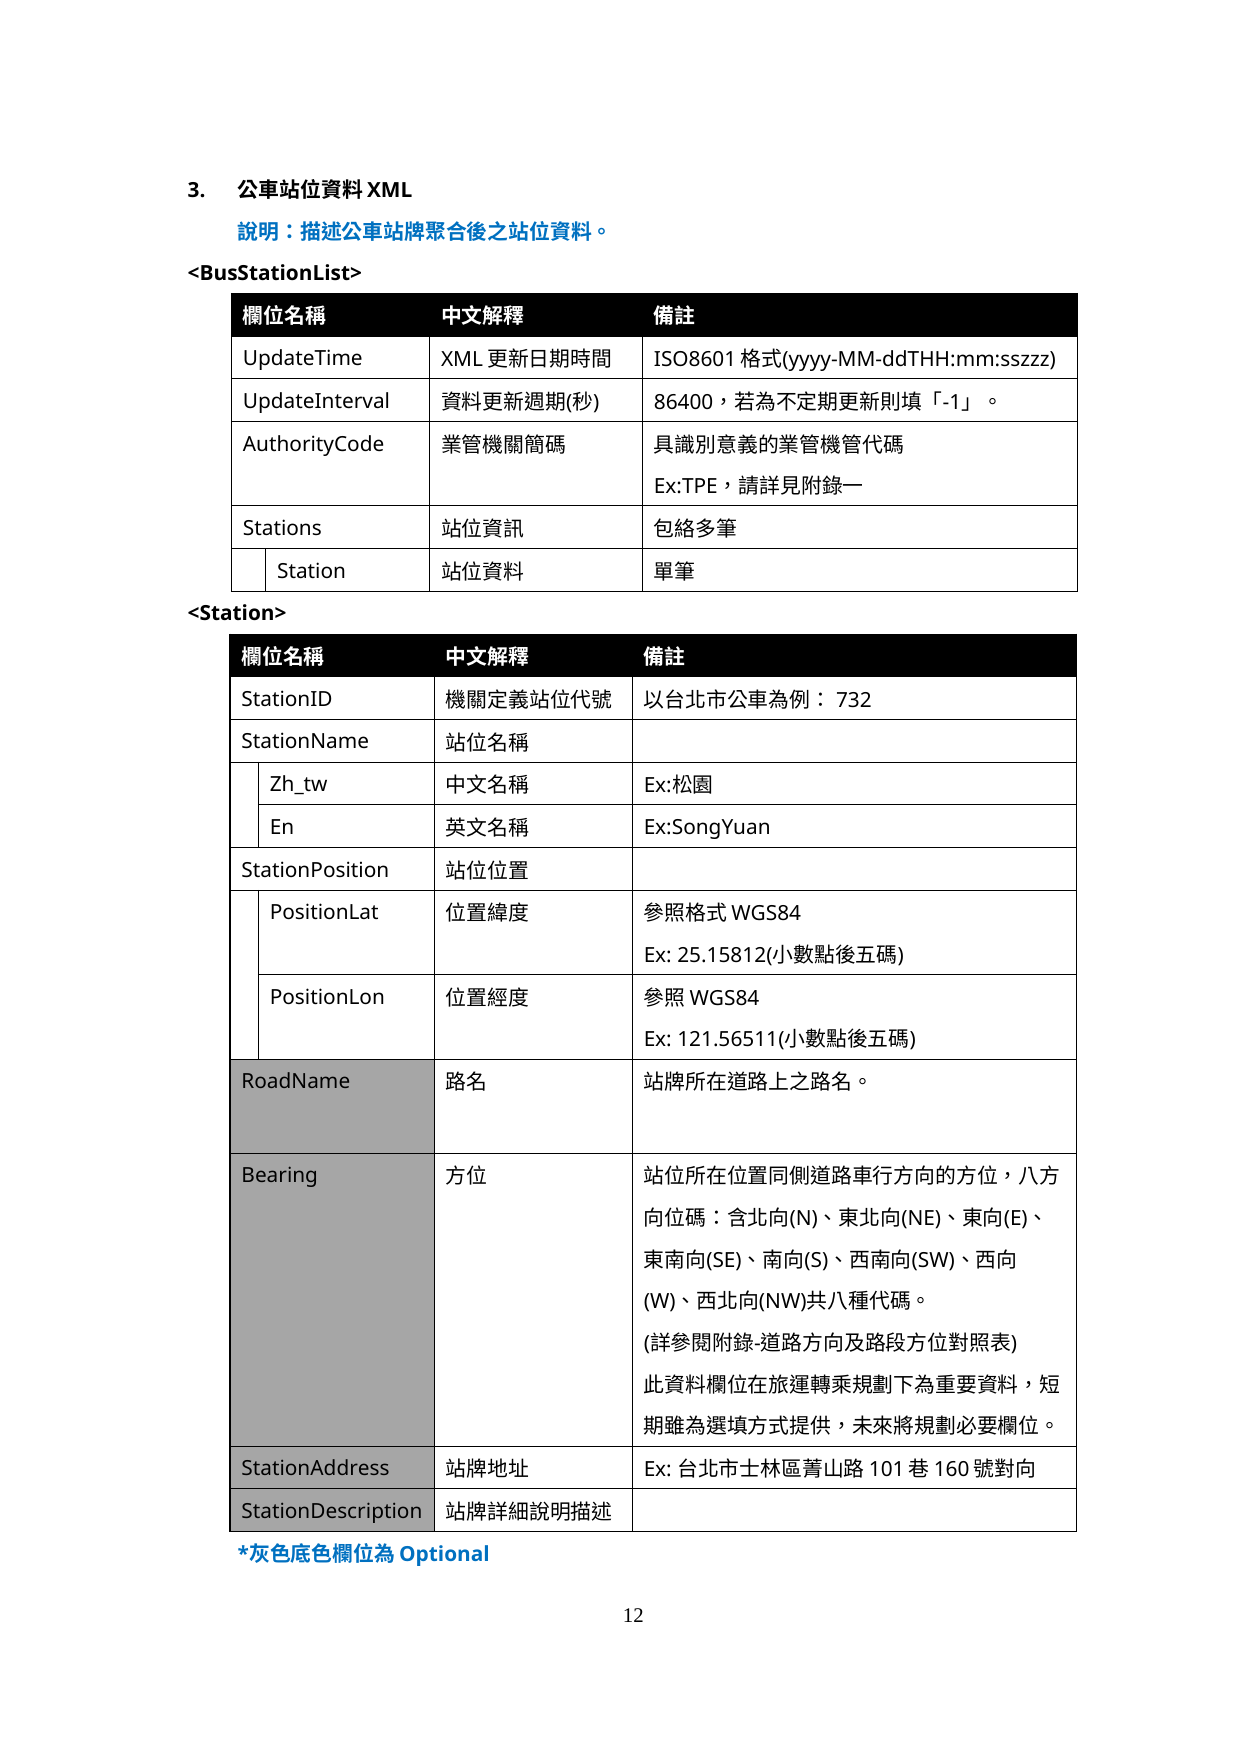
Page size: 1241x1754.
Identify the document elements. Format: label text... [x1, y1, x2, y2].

table_cell PositionLon [259, 975, 434, 1058]
table_cell RoadName [231, 1060, 434, 1153]
table_cell Bearing [231, 1154, 434, 1446]
table_cell 站位資訊 [430, 506, 642, 548]
table_cell [633, 1489, 1076, 1531]
table_cell En [259, 805, 434, 847]
table_cell Station [266, 549, 429, 591]
table_cell [231, 763, 258, 847]
table_cell [633, 720, 1076, 762]
table_cell Ex:松園 [633, 763, 1076, 804]
table_cell 單筆 [643, 549, 1077, 591]
table_header 備註 [633, 635, 1076, 676]
table_header 中文解釋 [430, 294, 642, 336]
table_header 欄位名稱 [232, 294, 429, 336]
table_cell 中文名稱 [435, 763, 632, 804]
table_cell 站位位置 [435, 848, 632, 890]
table_cell 參照WGS84 Ex: 121.56511(小數點後五碼) [633, 975, 1076, 1058]
table_cell 資料更新週期(秒) [430, 379, 642, 421]
table_cell Ex:SongYuan [633, 805, 1076, 847]
table_cell ISO8601格式(yyyy-MM-ddTHH:mm:sszzz) [643, 337, 1077, 378]
table_cell 站牌詳細說明描述 [435, 1489, 632, 1531]
table_cell 業管機關簡碼 [430, 422, 642, 505]
table_cell Zh_tw [259, 763, 434, 804]
table_cell 英文名稱 [435, 805, 632, 847]
text <Station> [187, 592, 1078, 633]
table_cell 方位 [435, 1154, 632, 1446]
table_cell 站位名稱 [435, 720, 632, 762]
table_cell PositionLat [259, 891, 434, 974]
table_cell 站牌地址 [435, 1447, 632, 1488]
table_cell 位置經度 [435, 975, 632, 1058]
table_cell 包絡多筆 [643, 506, 1077, 548]
table_cell UpdateInterval [232, 379, 429, 421]
table_cell 站位資料 [430, 549, 642, 591]
table_header 欄位名稱 [231, 635, 434, 676]
table_cell XML更新日期時間 [430, 337, 642, 378]
table_cell 站牌所在道路上之路名。 [633, 1060, 1076, 1153]
table_cell [231, 891, 258, 1058]
table_cell UpdateTime [232, 337, 429, 378]
table_cell StationID [231, 677, 434, 719]
table_cell 具識別意義的業管機管代碼 Ex:TPE，請詳見附錄一 [643, 422, 1077, 505]
table_cell 位置緯度 [435, 891, 632, 974]
table_cell 站位所在位置同側道路車行方向的方位，八方向位碼：含北向(N)、東北向(NE)、東向(E)、東南向(SE)、南向(S)、西南向(SW)、西向(W)、西北向(NW)共八種代碼。 (詳參閱附錄-道路方向及路段方位對照表) 此資料欄位在旅運轉乘規劃下為重要資料，短期雖為選填方式提供，未來將規劃必要欄位。 [633, 1154, 1076, 1446]
list 公車站位資料XML [187, 168, 1078, 209]
table_header 備註 [643, 294, 1077, 336]
table_cell 以台北市公車為例： 732 [633, 677, 1076, 719]
table_cell StationDescription [231, 1489, 434, 1531]
table_cell [232, 549, 265, 591]
table_cell 參照格式WGS84 Ex: 25.15812(小數點後五碼) [633, 891, 1076, 974]
table_cell StationPosition [231, 848, 434, 890]
table_cell Stations [232, 506, 429, 548]
text *灰色底色欄位為Optional [237, 1532, 1078, 1574]
table_cell 路名 [435, 1060, 632, 1153]
table_cell 86400，若為不定期更新則填「-1」。 [643, 379, 1077, 421]
text <BusStationList> [187, 251, 1078, 293]
table_cell [633, 848, 1076, 890]
table_cell 機關定義站位代號 [435, 677, 632, 719]
text 說明：描述公車站牌聚合後之站位資料。 [237, 209, 1078, 251]
table_cell StationAddress [231, 1447, 434, 1488]
table_cell StationName [231, 720, 434, 762]
table_cell AuthorityCode [232, 422, 429, 505]
table_header 中文解釋 [435, 635, 632, 676]
table_cell Ex: 台北市士林區菁山路101巷160號對向 [633, 1447, 1076, 1488]
